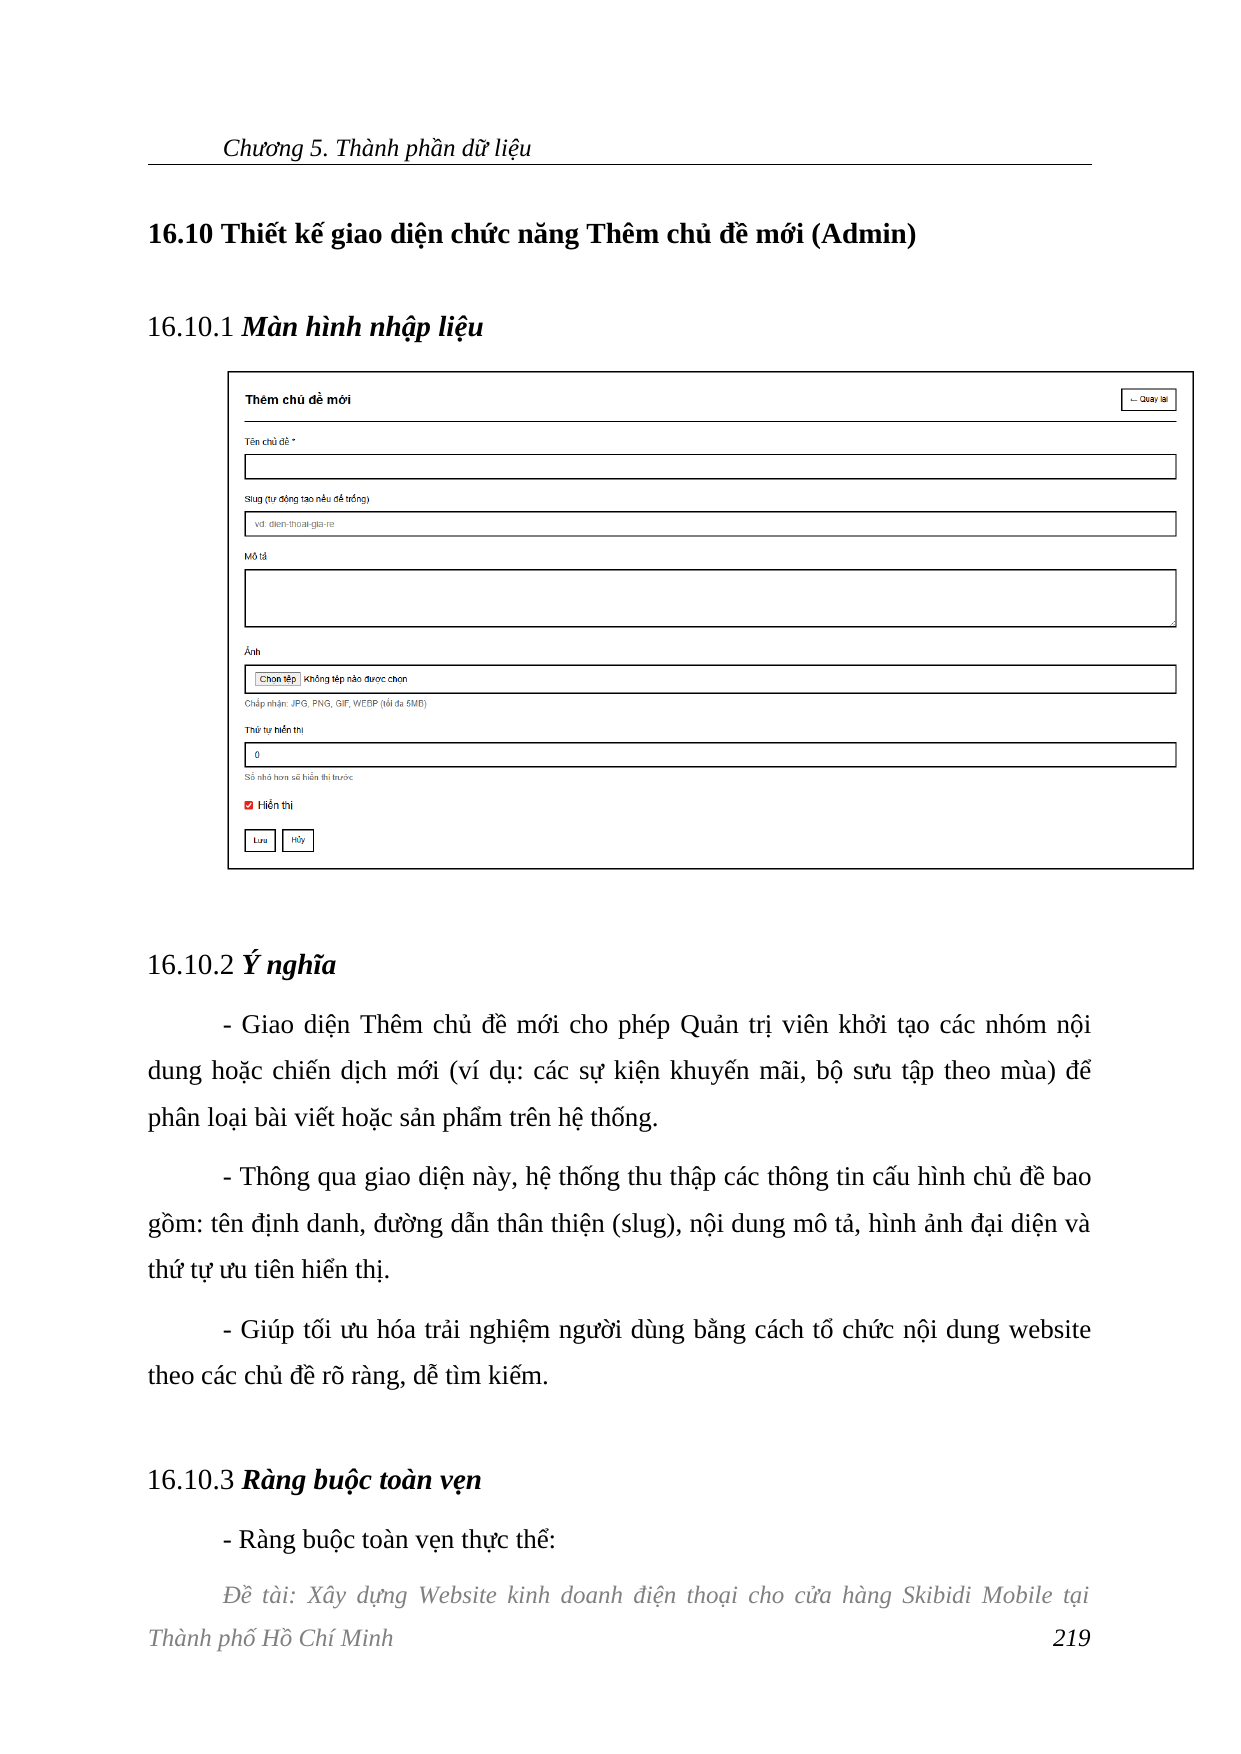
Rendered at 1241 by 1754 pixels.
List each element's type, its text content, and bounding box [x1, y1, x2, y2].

subtitle Màn hình nhập liệu [147, 303, 1092, 344]
subtitle Thiết kế giao diện chức năng Thêm chủ đề mới (Admin) [148, 207, 1092, 253]
text - Giao diện Thêm chủ đề mới cho phép Quản trị viên khởi tạo các nhóm nội dung hoặc chiến dịch mới (ví dụ: các sự kiện khuyến mãi, bộ sưu tập theo mùa) để phân loại bài viết hoặc sản phẩm trên hệ thống. [148, 1008, 1092, 1132]
subtitle Ràng buộc toàn vẹn [147, 1456, 1092, 1498]
text - Thông qua giao diện này, hệ thống thu thập các thông tin cấu hình chủ đề bao gồm: tên định danh, đường dẫn thân thiện (slug), nội dung mô tả, hình ảnh đại diện và thứ tự ưu tiên hiển thị. [148, 1160, 1092, 1285]
subtitle Ý nghĩa [147, 941, 1092, 983]
text - Giúp tối ưu hóa trải nghiệm người dùng bằng cách tổ chức nội dung website theo các chủ đề rõ ràng, dễ tìm kiếm. [148, 1313, 1092, 1391]
text - Ràng buộc toàn vẹn thực thể: [148, 1523, 1092, 1554]
picture [222, 369, 1198, 876]
